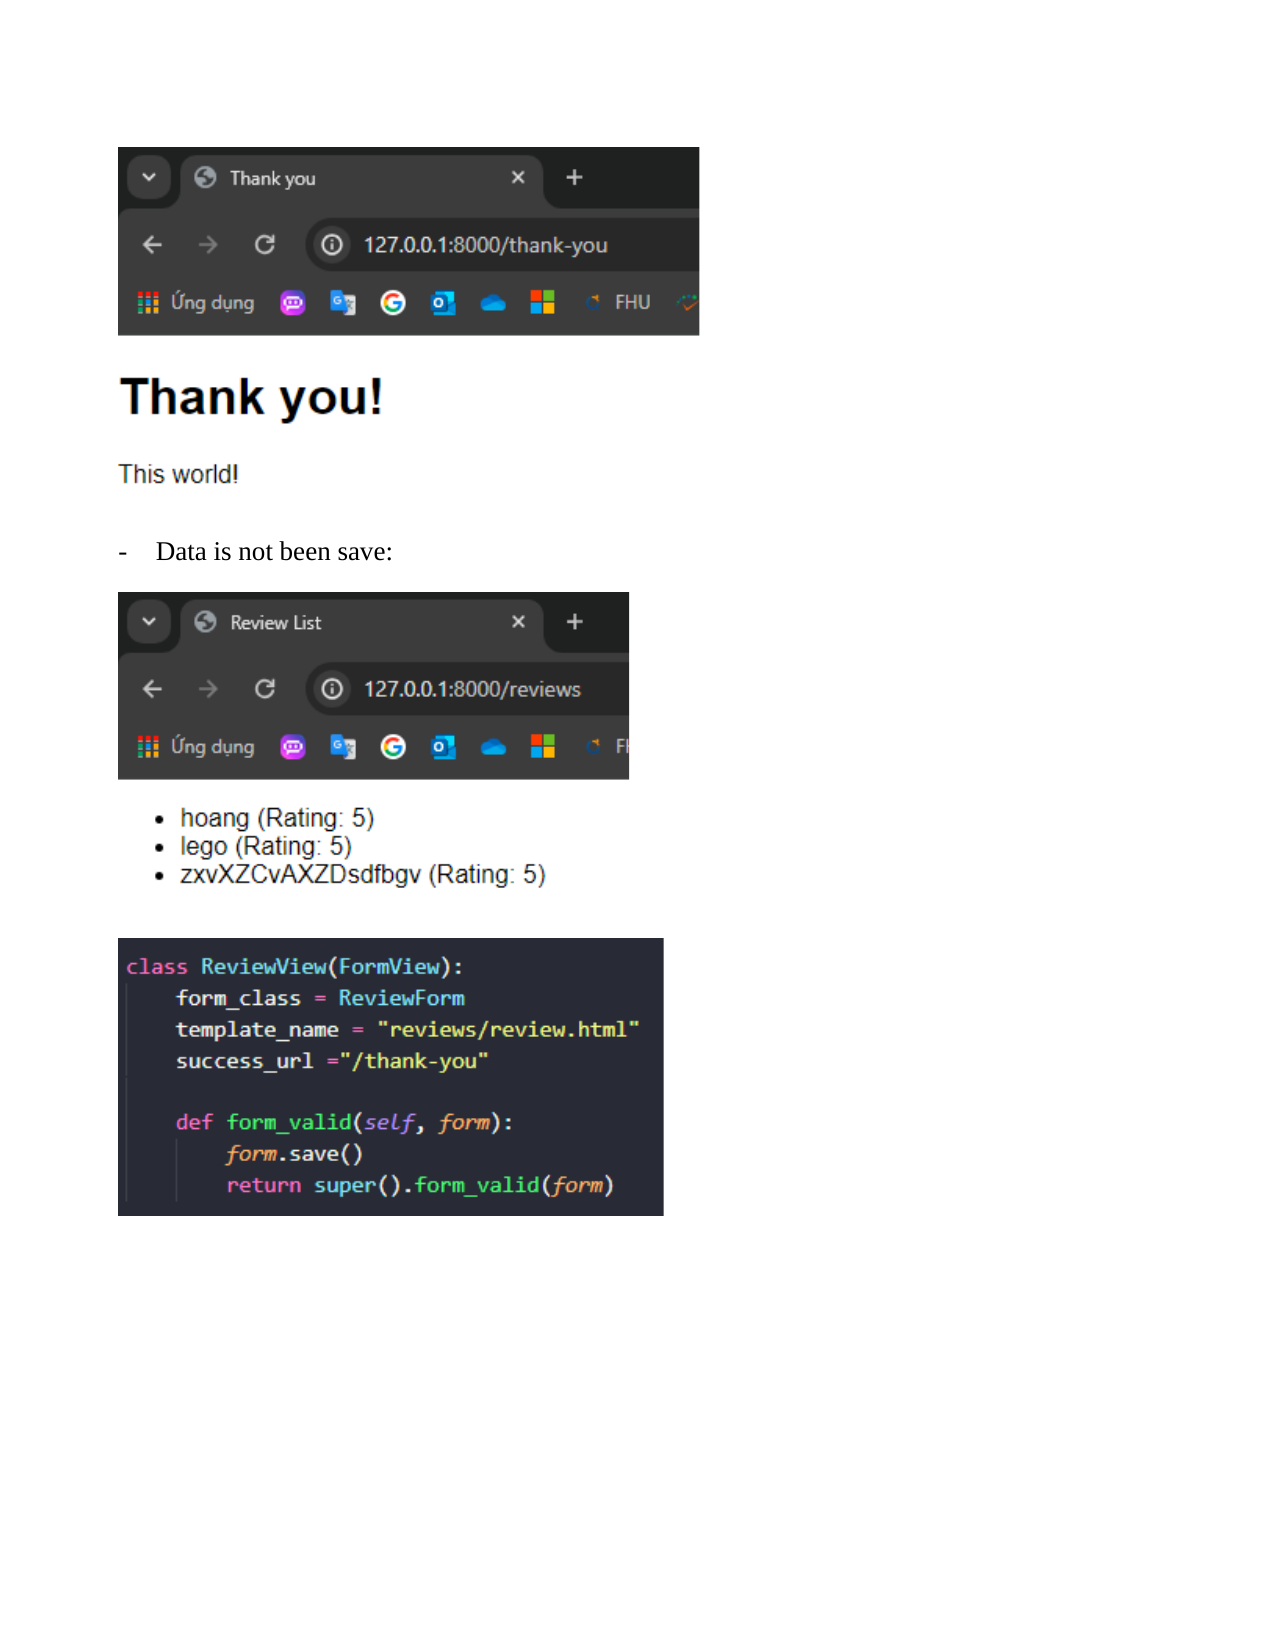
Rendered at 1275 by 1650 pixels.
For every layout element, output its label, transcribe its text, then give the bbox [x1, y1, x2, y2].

picture [118, 147, 700, 510]
picture [118, 592, 630, 913]
list Data is not been save: [118, 535, 1156, 567]
picture [118, 938, 664, 1216]
